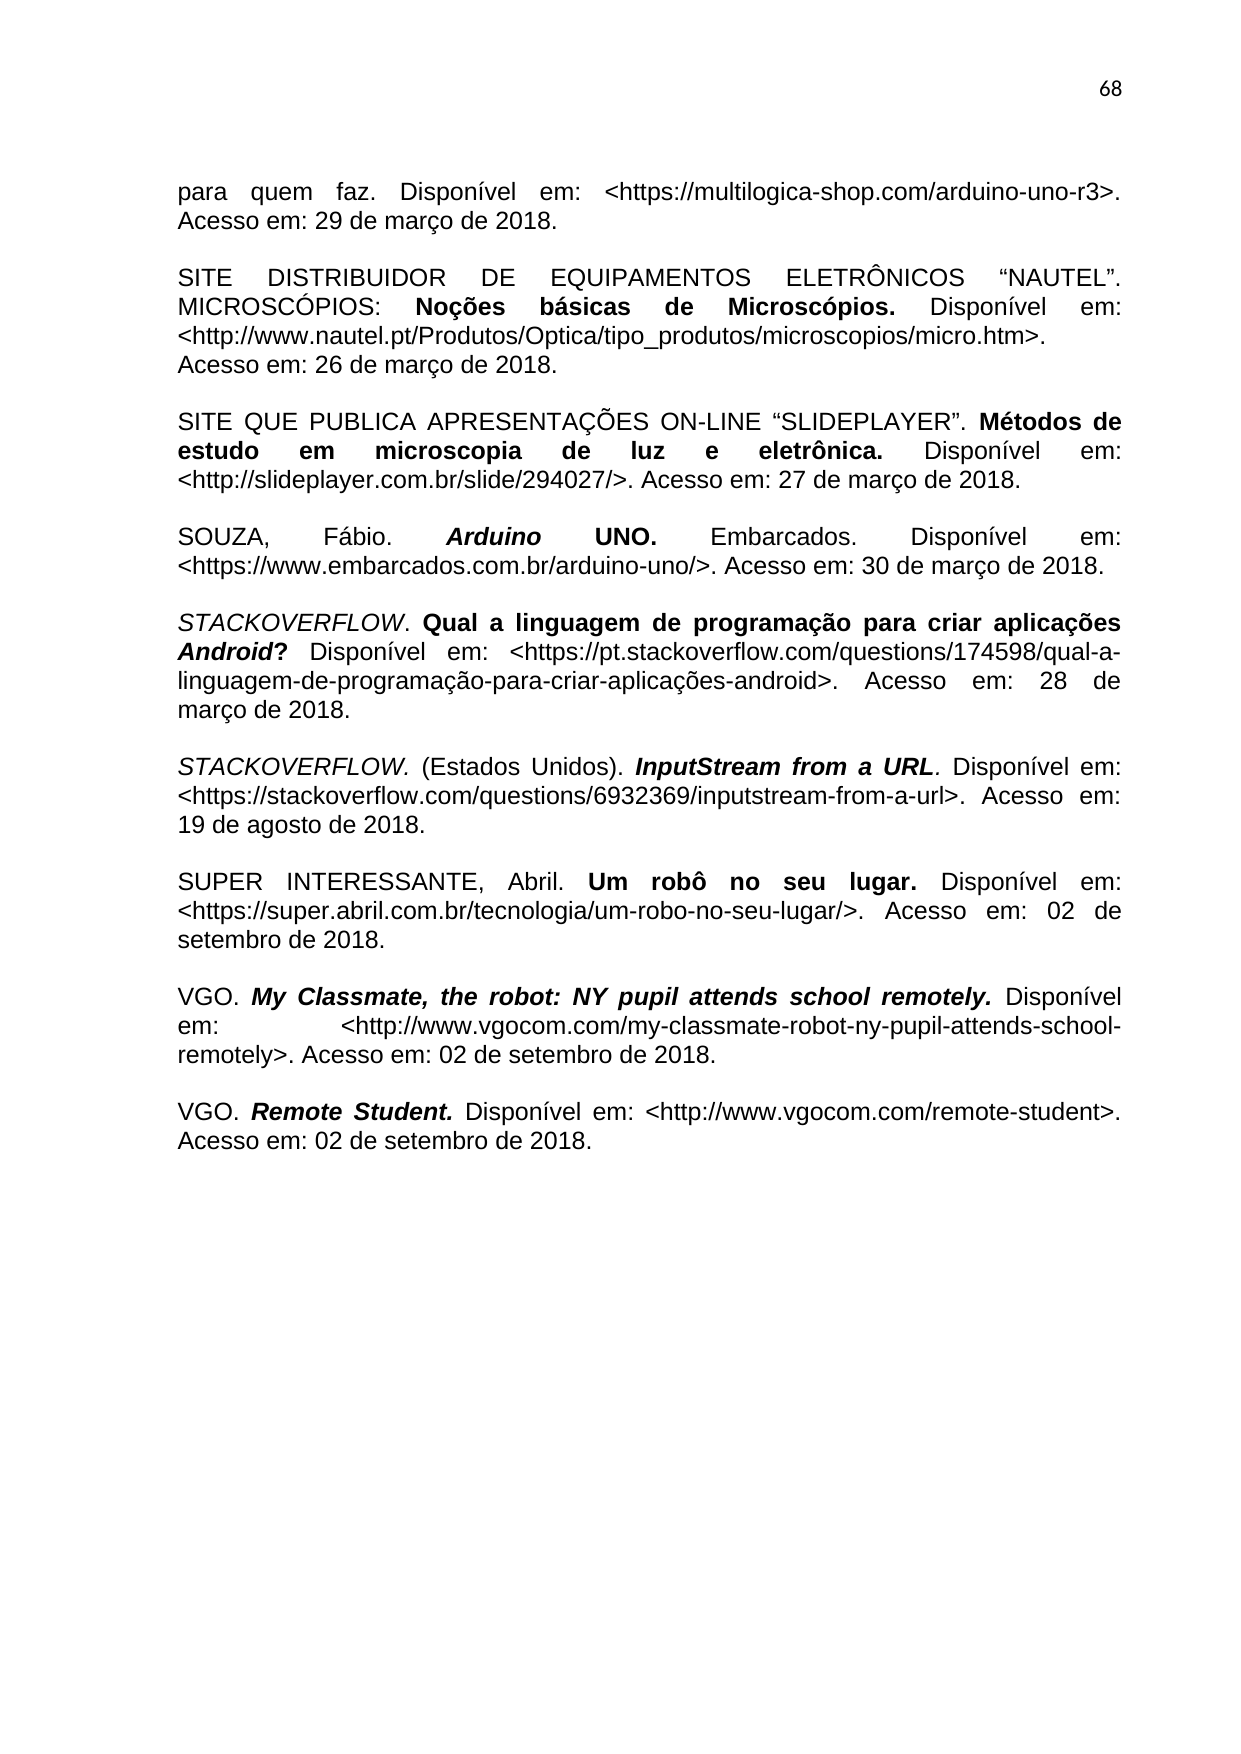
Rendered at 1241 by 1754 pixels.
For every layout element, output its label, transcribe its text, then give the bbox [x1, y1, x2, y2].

text VGO. My Classmate, the robot: NY pupil attends school remotely. Disponível em: <http://www.vgocom.com/my-classmate-robot-ny-pupil-attends-school-remotely>. Acesso em: 02 de setembro de 2018. [177, 982, 1122, 1068]
text STACKOVERFLOW. Qual a linguagem de programação para criar aplicações Android? Disponível em: <https://pt.stackoverflow.com/questions/174598/qual-a-linguagem-de-programação-para-criar-aplicações-android>. Acesso em: 28 de março de 2018. [177, 608, 1122, 723]
text VGO. Remote Student. Disponível em: <http://www.vgocom.com/remote-student>. Acesso em: 02 de setembro de 2018. [177, 1097, 1122, 1155]
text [177, 177, 1122, 235]
text SITE QUE PUBLICA APRESENTAÇÕES ON-LINE “SLIDEPLAYER”. Métodos de estudo em microscopia de luz e eletrônica. Disponível em: <http://slideplayer.com.br/slide/294027/>. Acesso em: 27 de março de 2018. [177, 407, 1122, 493]
text STACKOVERFLOW. (Estados Unidos). InputStream from a URL. Disponível em: <https://stackoverflow.com/questions/6932369/inputstream-from-a-url>. Acesso em: 19 de agosto de 2018. [177, 752, 1122, 838]
text SITE DISTRIBUIDOR DE EQUIPAMENTOS ELETRÔNICOS “NAUTEL”. MICROSCÓPIOS: Noções básicas de Microscópios. Disponível em: <http://www.nautel.pt/Produtos/Optica/tipo_produtos/microscopios/micro.htm>. Acesso em: 26 de março de 2018. [177, 263, 1122, 378]
text SOUZA, Fábio. Arduino UNO. Embarcados. Disponível em: <https://www.embarcados.com.br/arduino-uno/>. Acesso em: 30 de março de 2018. [177, 522, 1122, 580]
text SUPER INTERESSANTE, Abril. Um robô no seu lugar. Disponível em: <https://super.abril.com.br/tecnologia/um-robo-no-seu-lugar/>. Acesso em: 02 de setembro de 2018. [177, 867, 1122, 953]
